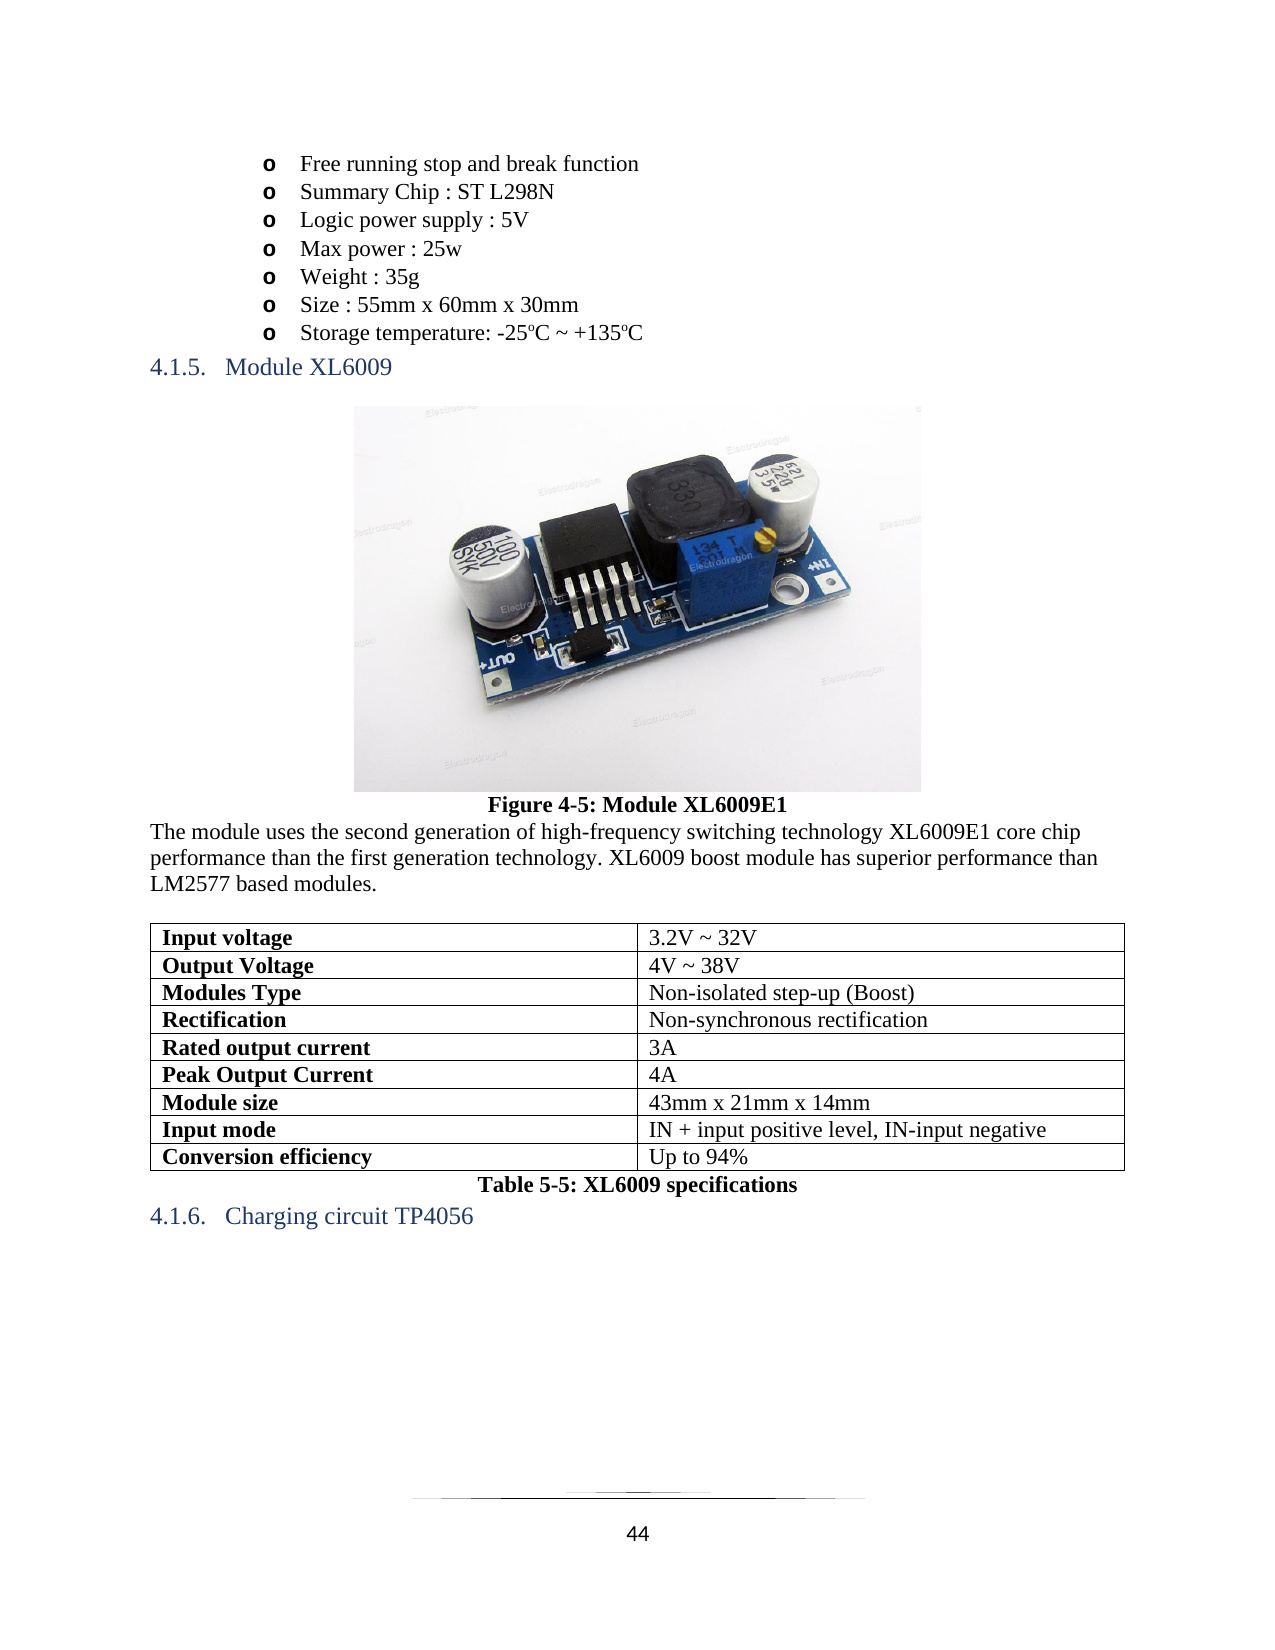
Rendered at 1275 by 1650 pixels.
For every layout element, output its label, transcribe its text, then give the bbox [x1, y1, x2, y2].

table_cell Rated output current [151, 1034, 637, 1060]
table_cell Modules Type [151, 979, 637, 1005]
table_cell Up to 94% [638, 1144, 1124, 1170]
subtitle 4.1.5. Module XL6009 [150, 352, 1125, 381]
list Weight : 35g [262, 263, 1125, 291]
table_cell Input mode [151, 1116, 637, 1142]
table_cell Non-isolated step-up (Boost) [638, 979, 1124, 1005]
text Figure 4-5: Module XL6009E1 [150, 791, 1125, 818]
list Size : 55mm x 60mm x 30mm [262, 291, 1125, 319]
table_cell 4V ~ 38V [638, 952, 1124, 978]
table_header 3.2V ~ 32V [638, 924, 1124, 951]
list Storage temperature: -25oC ~ +135oC [262, 319, 1125, 348]
table_cell Peak Output Current [151, 1061, 637, 1088]
table_cell Module size [151, 1089, 637, 1115]
table_cell Non-synchronous rectification [638, 1006, 1124, 1033]
subtitle 4.1.6. Charging circuit TP4056 [150, 1201, 1125, 1230]
table_cell 4A [638, 1061, 1124, 1088]
table_cell 43mm x 21mm x 14mm [638, 1089, 1124, 1115]
picture [353, 406, 922, 792]
list Max power : 25w [262, 235, 1125, 263]
list Free running stop and break function [262, 150, 1125, 178]
table_cell Rectification [151, 1006, 637, 1033]
list Summary Chip : ST L298N [262, 178, 1125, 206]
table_cell IN + input positive level, IN-input negative [638, 1116, 1124, 1142]
table_header Input voltage [151, 924, 637, 951]
list Logic power supply : 5V [262, 206, 1125, 235]
text Table 5-5: XL6009 specifications [150, 1171, 1125, 1197]
table_cell Output Voltage [151, 952, 637, 978]
table_cell Conversion efficiency [151, 1144, 637, 1170]
text The module uses the second generation of high-frequency switching technology XL6009E1 core chip performance than the first generation technology. XL6009 boost module has superior performance than LM2577 based modules. [150, 818, 1125, 897]
table_cell 3A [638, 1034, 1124, 1060]
